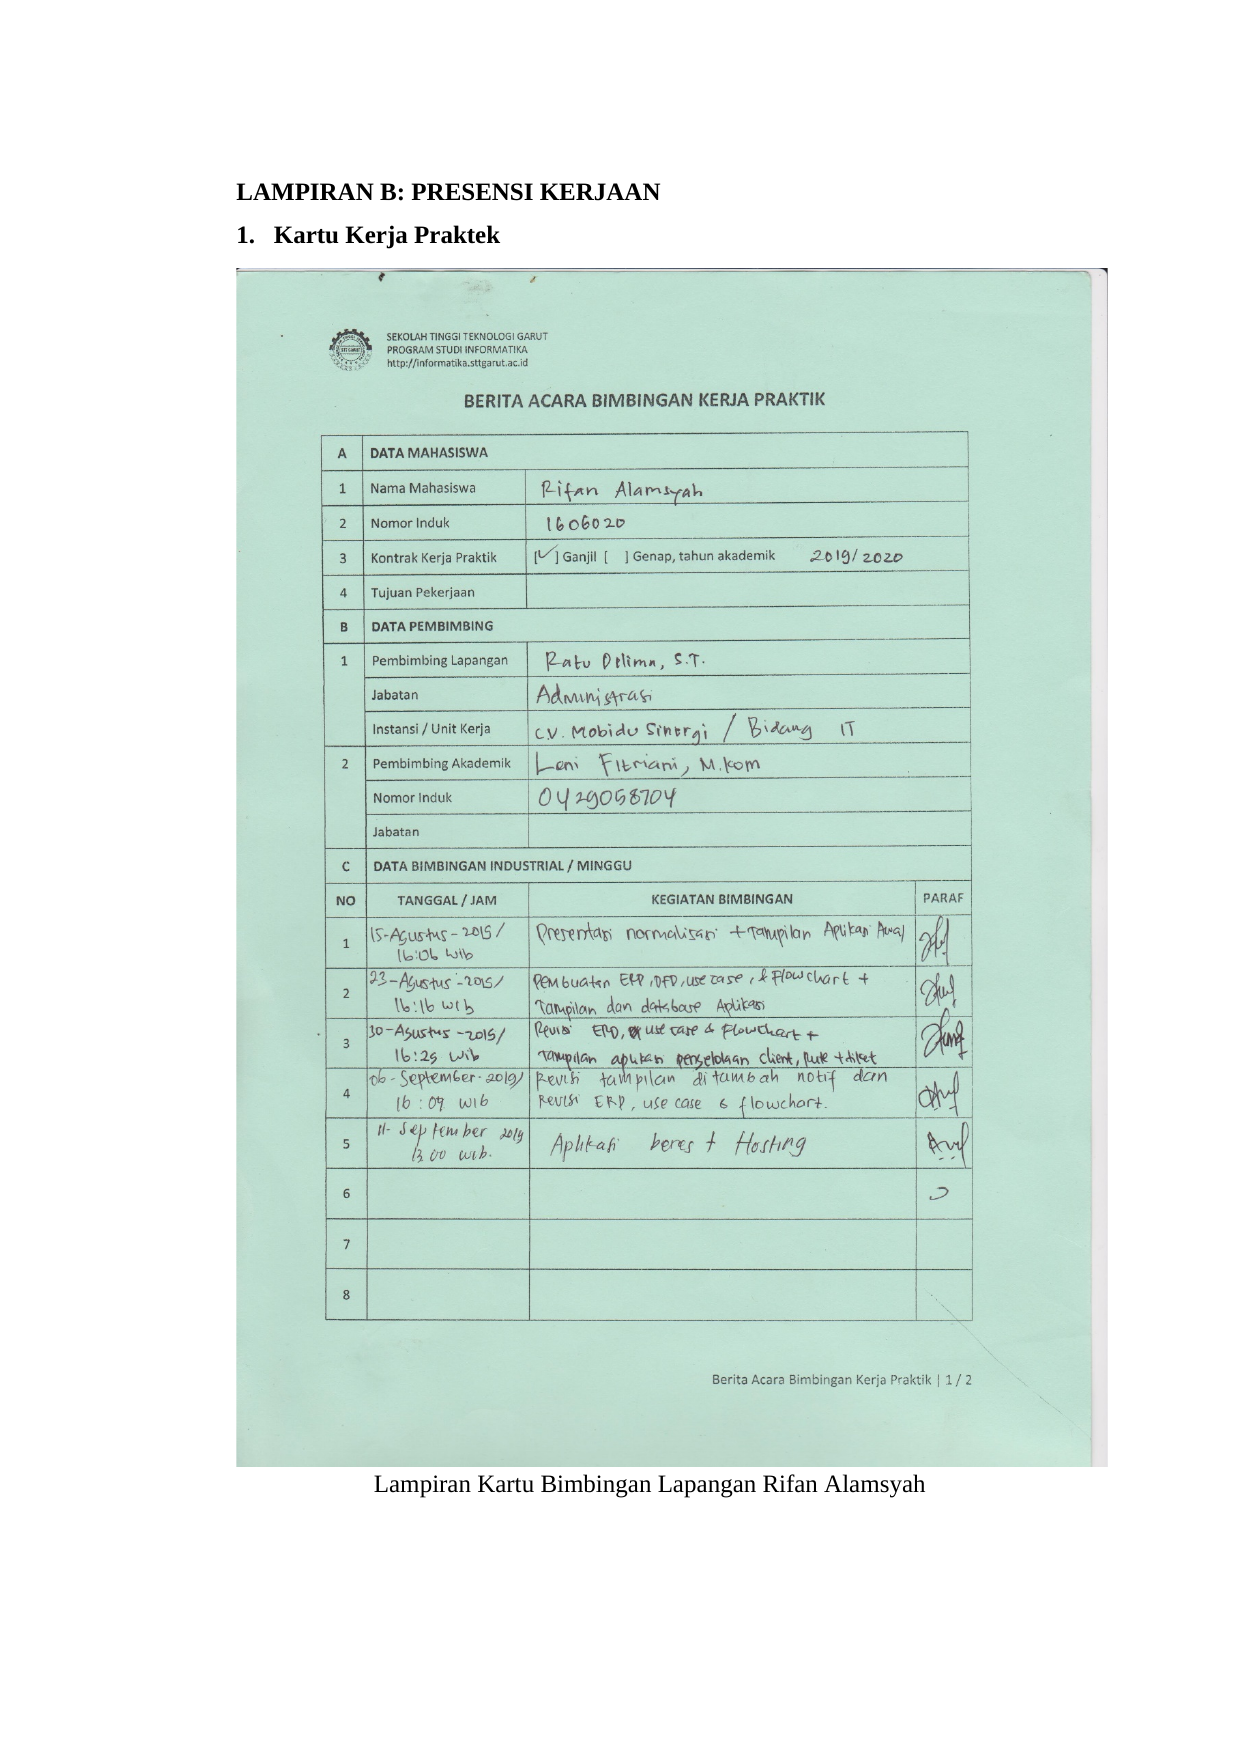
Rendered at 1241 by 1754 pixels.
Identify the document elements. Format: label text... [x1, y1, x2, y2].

text LAMPIRAN B: PRESENSI KERJAAN [236, 177, 1063, 206]
text Lampiran Kartu Bimbingan Lapangan Rifan Alamsyah [236, 1469, 1063, 1497]
picture [236, 268, 1108, 1467]
text 1. Kartu Kerja Praktek [236, 220, 1063, 249]
